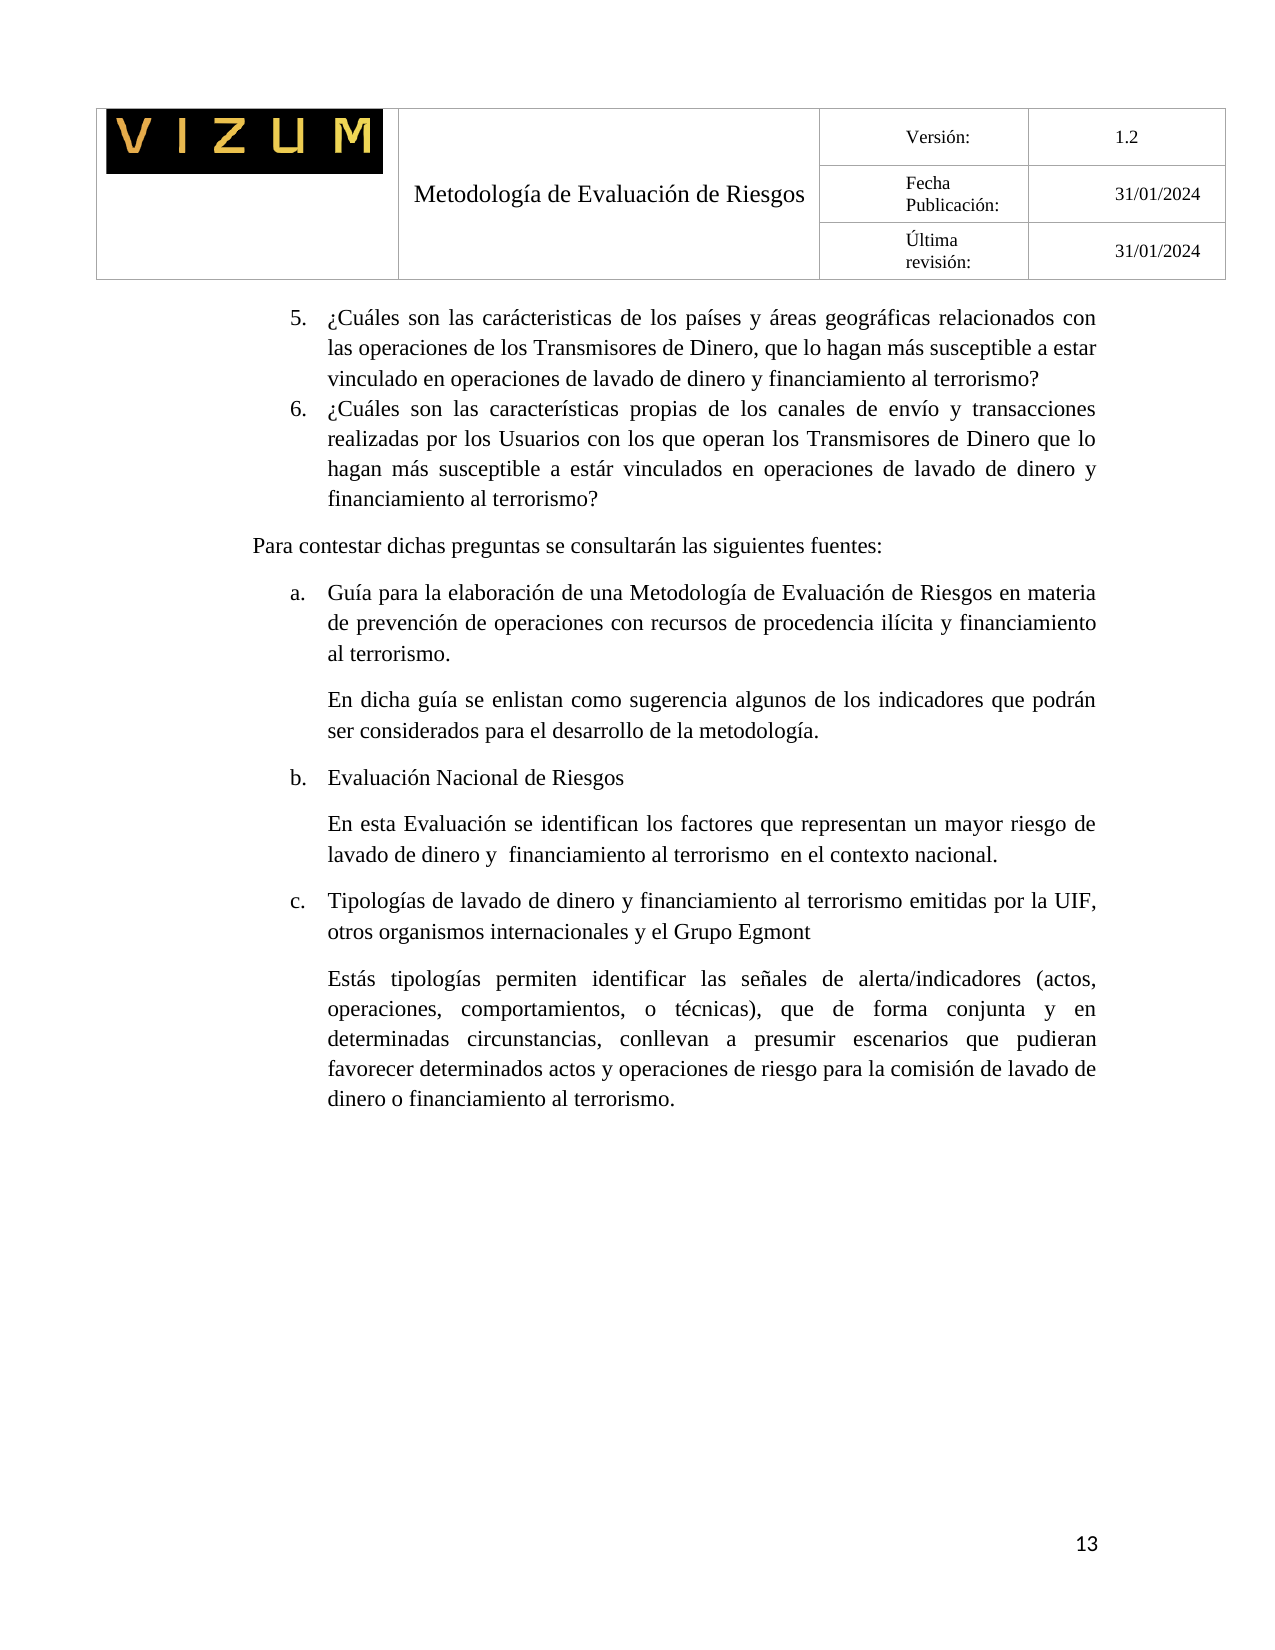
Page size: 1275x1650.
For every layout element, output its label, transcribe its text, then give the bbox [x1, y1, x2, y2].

text En dicha guía se enlistan como sugerencia algunos de los indicadores que podrán ser considerados para el desarrollo de la metodología. [327, 686, 1098, 743]
list Evaluación Nacional de Riesgos [290, 763, 1098, 790]
text En esta Evaluación se identifican los factores que representan un mayor riesgo de lavado de dinero y financiamiento al terrorismo en el contexto nacional. [327, 810, 1098, 867]
list ¿Cuáles son las carácteristicas de los países y áreas geográficas relacionados con las operaciones de los Transmisores de Dinero, que lo hagan más susceptible a estar vinculado en operaciones de lavado de dinero y financiamiento al terrorismo? [290, 304, 1098, 391]
text Estás tipologías permiten identificar las señales de alerta/indicadores (actos, operaciones, comportamientos, o técnicas), que de forma conjunta y en determinadas circunstancias, conllevan a presumir escenarios que pudieran favorecer determinados actos y operaciones de riesgo para la comisión de lavado de dinero o financiamiento al terrorismo. [327, 964, 1098, 1112]
list Guía para la elaboración de una Metodología de Evaluación de Riesgos en materia de prevención de operaciones con recursos de procedencia ilícita y financiamiento al terrorismo. [290, 579, 1098, 666]
list Tipologías de lavado de dinero y financiamiento al terrorismo emitidas por la UIF, otros organismos internacionales y el Grupo Egmont [290, 887, 1098, 944]
list ¿Cuáles son las características propias de los canales de envío y transacciones realizadas por los Usuarios con los que operan los Transmisores de Dinero que lo hagan más susceptible a estár vinculados en operaciones de lavado de dinero y financiamiento al terrorismo? [290, 395, 1098, 512]
picture [106, 109, 383, 174]
text Para contestar dichas preguntas se consultarán las siguientes fuentes: [252, 532, 1098, 559]
